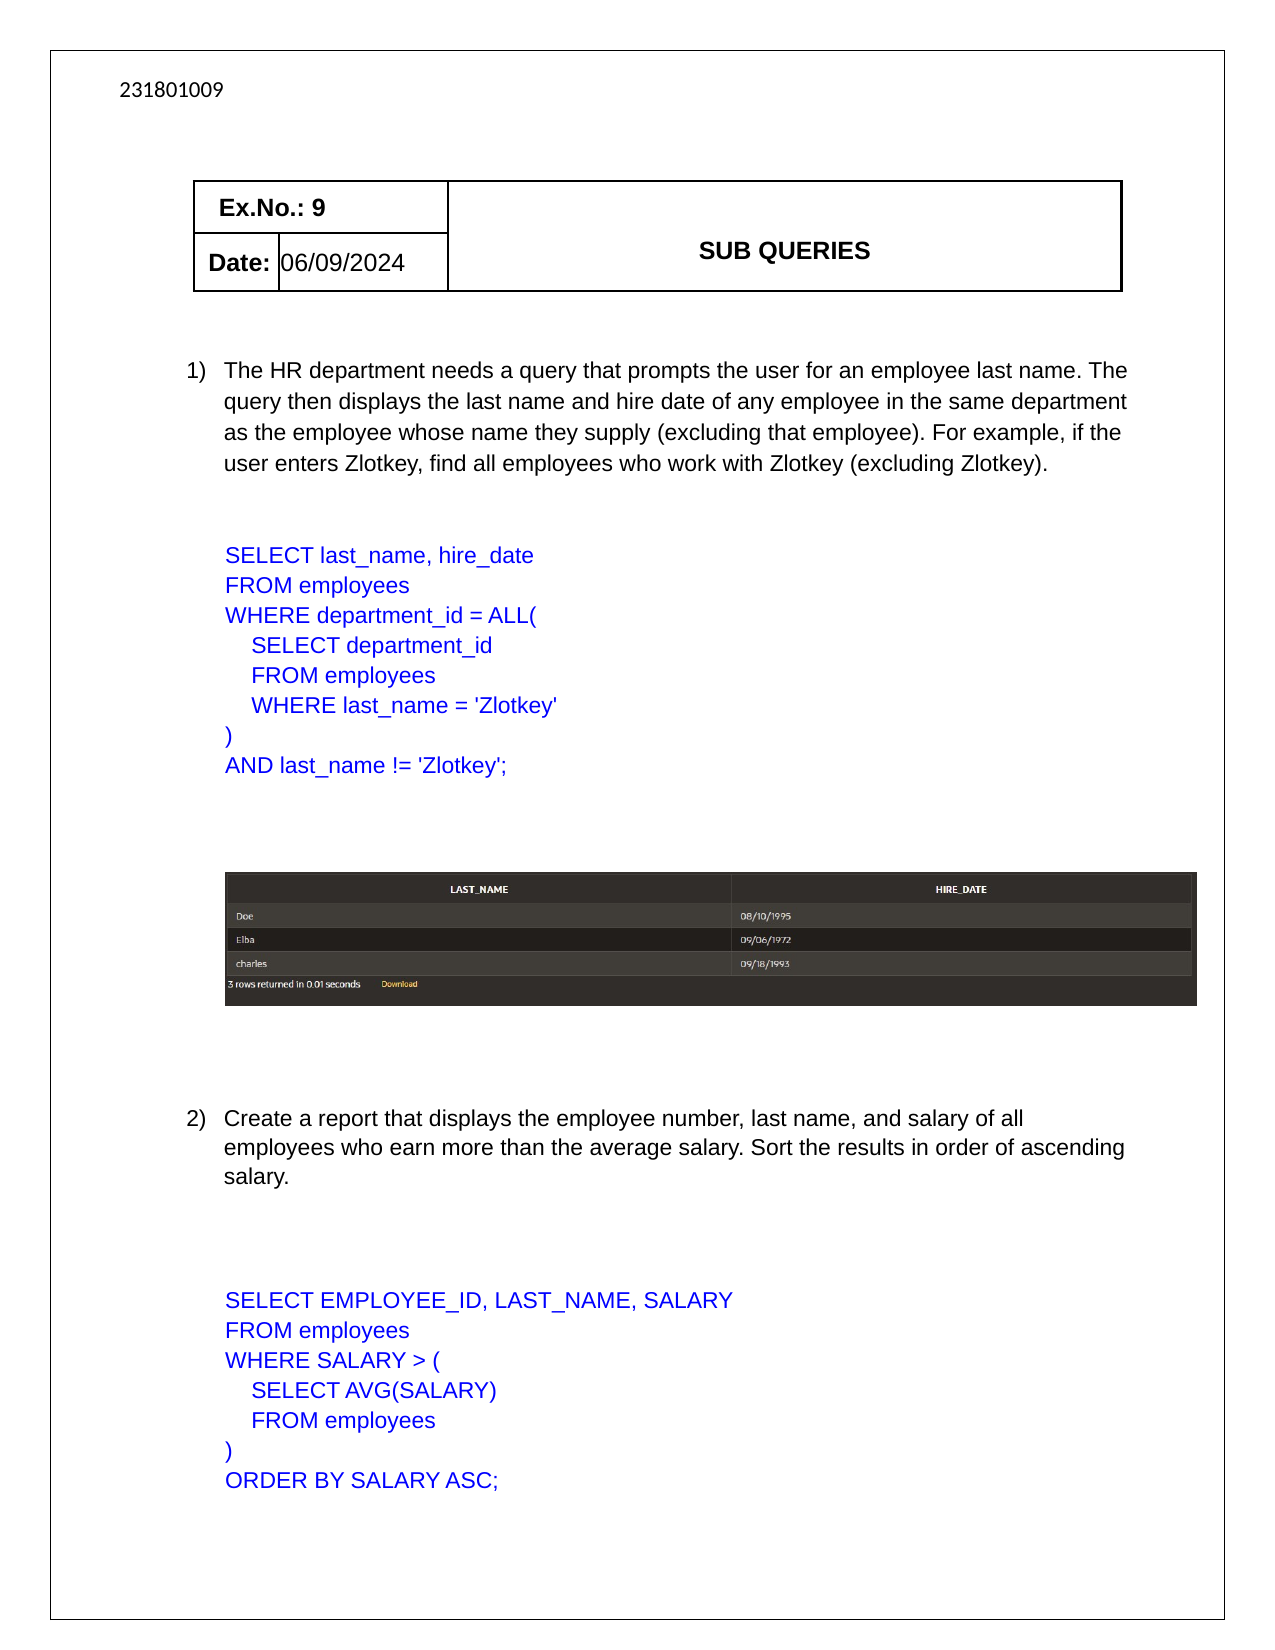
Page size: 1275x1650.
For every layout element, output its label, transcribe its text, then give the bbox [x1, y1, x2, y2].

text WHERE last_name = 'Zlotkey' [251, 692, 1139, 718]
list The HR department needs a query that prompts the user for an employee last name. The query then displays the last name and hire date of any employee in the same department as the employee whose name they supply (excluding that employee). For example, if the user enters Zlotkey, find all employees who work with Zlotkey (excluding Zlotkey). [186, 357, 1129, 476]
text WHERE SALARY > ( [224, 1347, 1139, 1373]
text FROM employees [251, 1407, 1139, 1433]
text FROM employees [224, 572, 1139, 598]
table_cell Date: [195, 234, 278, 290]
text FROM employees [224, 1317, 1139, 1343]
text ) [224, 722, 1139, 748]
table_header SUB QUERIES [449, 182, 1120, 290]
text AND last_name != 'Zlotkey'; [224, 752, 1139, 778]
table_cell 06/09/2024 [280, 234, 447, 290]
text SELECT department_id [251, 632, 1139, 658]
text SELECT EMPLOYEE_ID, LAST_NAME, SALARY [224, 1287, 1139, 1313]
list Create a report that displays the employee number, last name, and salary of all employees who earn more than the average salary. Sort the results in order of ascending salary. [186, 1105, 1129, 1189]
text WHERE department_id = ALL( [224, 602, 1139, 628]
text ) [224, 1437, 1139, 1463]
text SELECT last_name, hire_date [224, 542, 1139, 568]
picture [225, 872, 1197, 1006]
text SELECT AVG(SALARY) [251, 1377, 1139, 1403]
table_header Ex.No.: 9 [195, 182, 447, 232]
text FROM employees [251, 662, 1139, 688]
text ORDER BY SALARY ASC; [224, 1467, 1139, 1493]
